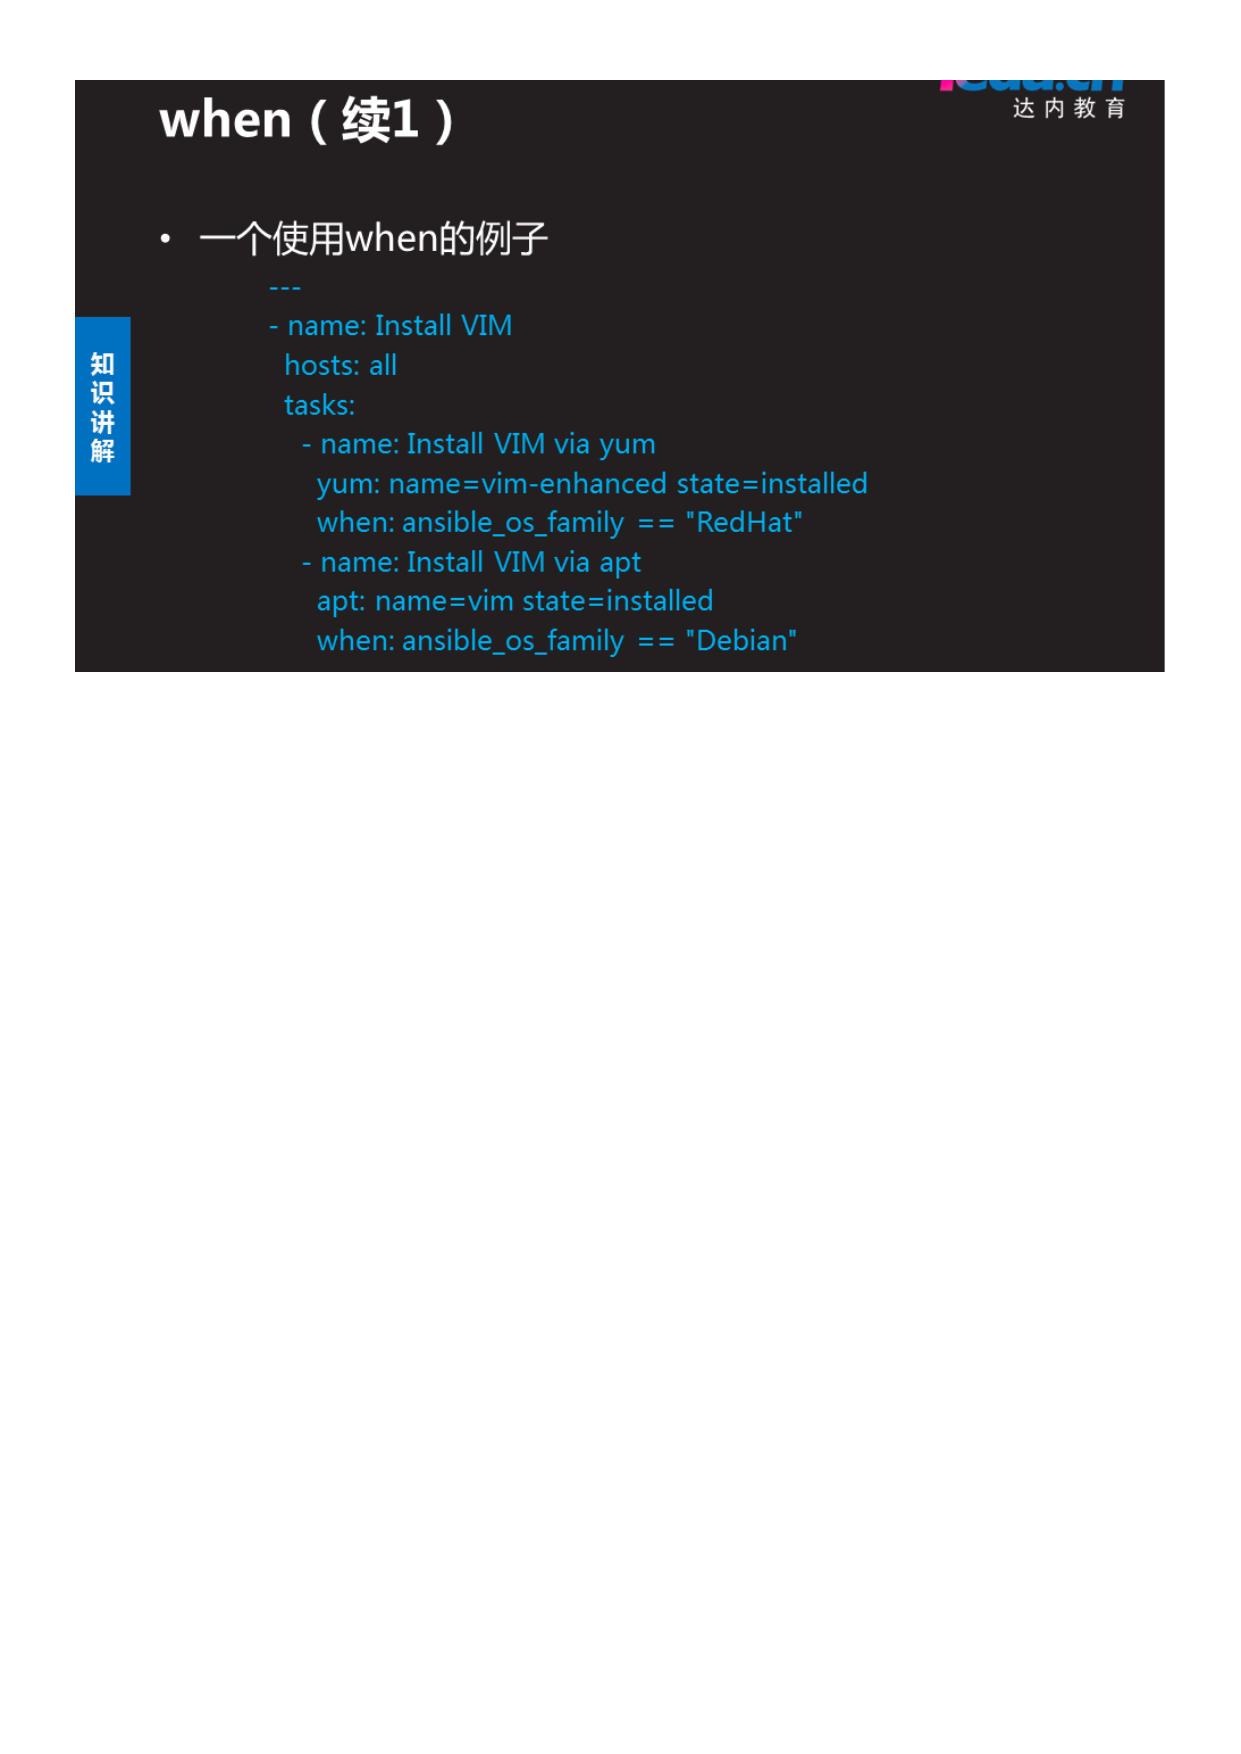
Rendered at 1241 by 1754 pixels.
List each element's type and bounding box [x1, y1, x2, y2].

picture [75, 80, 1165, 672]
